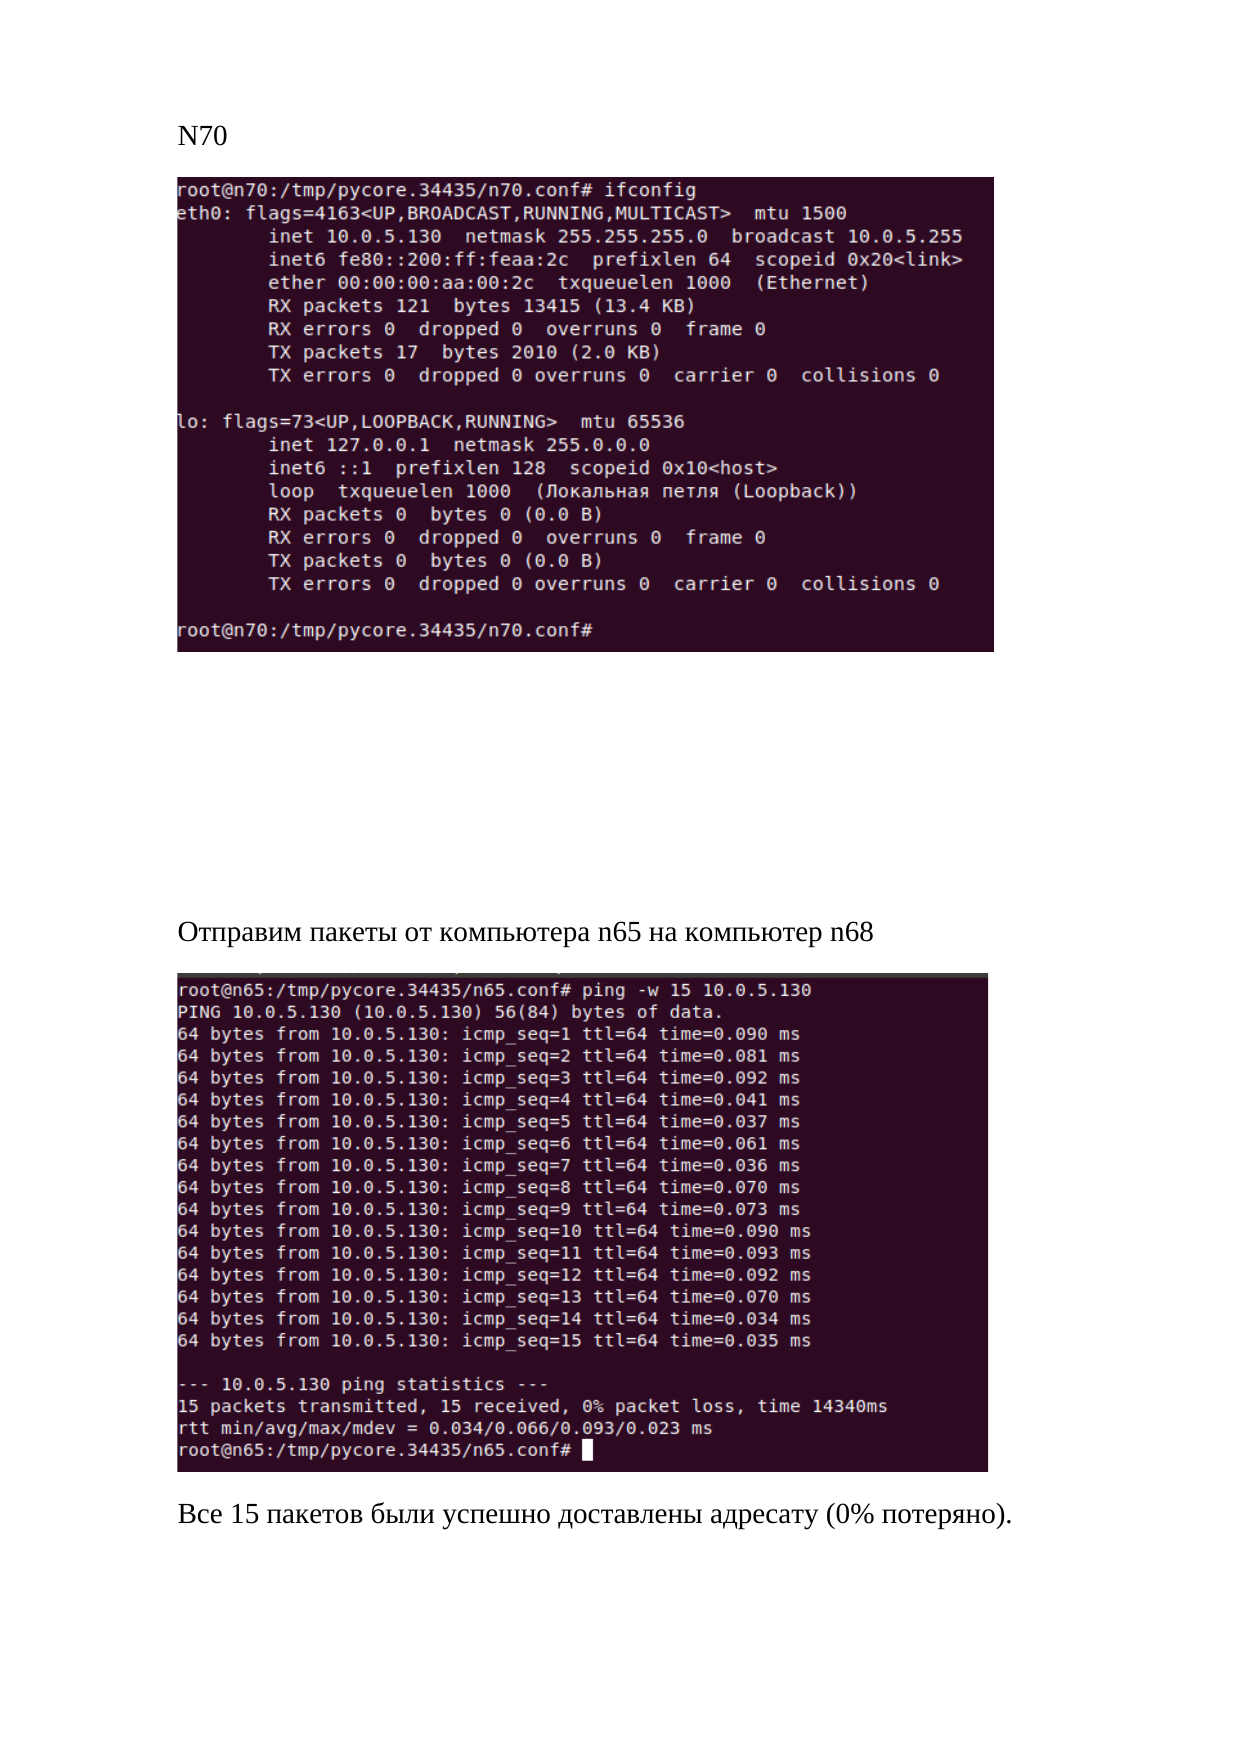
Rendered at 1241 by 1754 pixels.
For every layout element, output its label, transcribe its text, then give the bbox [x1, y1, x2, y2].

picture [177, 177, 994, 652]
text Отправим пакеты от компьютера n65 на компьютер n68 [177, 914, 1152, 947]
picture [177, 973, 989, 1472]
text N70 [177, 118, 1152, 152]
text Все 15 пакетов были успешно доставлены адресату (0% потеряно). [177, 1496, 1152, 1529]
